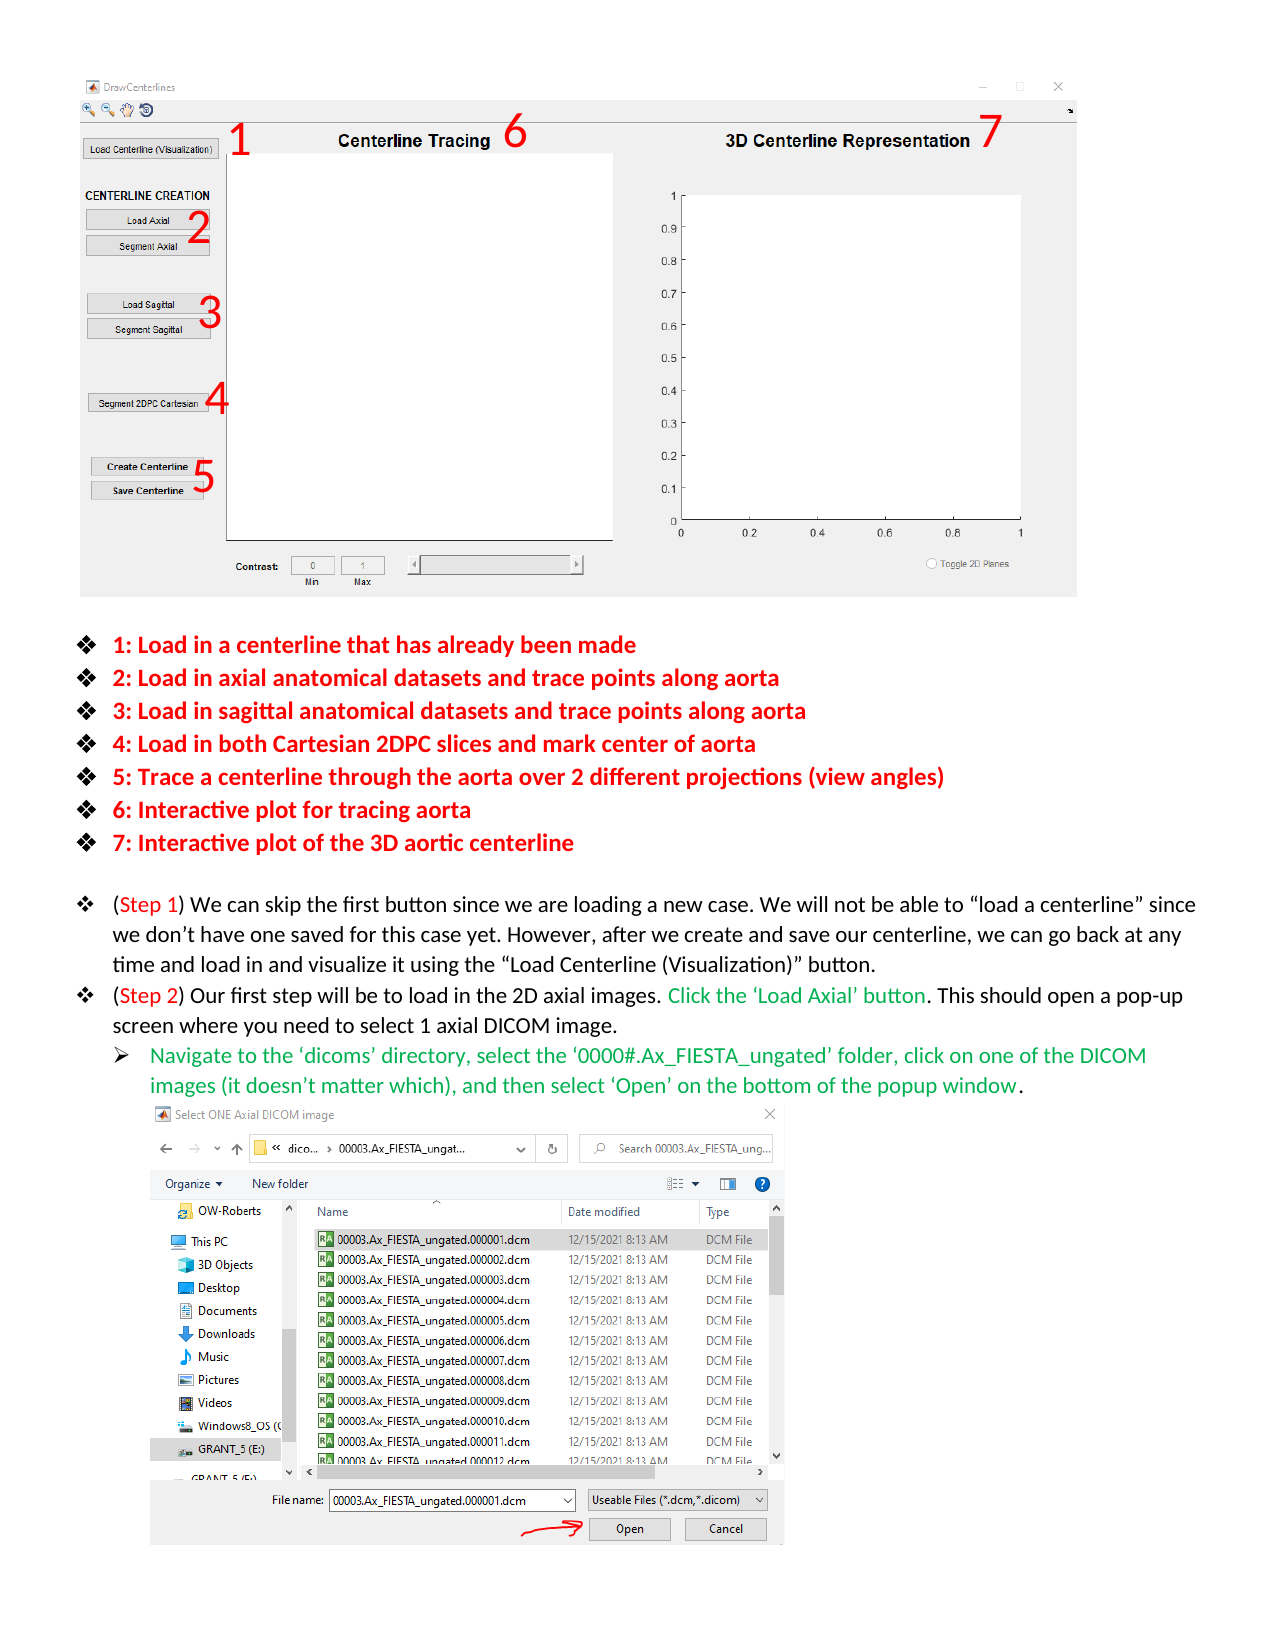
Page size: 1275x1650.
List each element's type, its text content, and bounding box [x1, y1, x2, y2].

list 1: Load in a centerline that has already been made [75, 629, 1200, 660]
list (Step 1) We can skip the first button since we are loading a new case. We will not be able to “load a centerline” since we don’t have one saved for this case yet. However, after we create and save our centerline, we can go back at any time and load in and visualize it using the “Load Centerline (Visualization)” button. [75, 890, 1200, 978]
list (Step 2) Our first step will be to load in the 2D axial images. Click the ‘Load Axial’ button. This should open a pop-up screen where you need to select 1 axial DICOM image. [75, 981, 1200, 1039]
list Navigate to the ‘dicoms’ directory, select the ‘0000#.Ax_FIESTA_ungated’ folder, click on one of the DICOM images (it doesn’t matter which), and then select ‘Open’ on the bottom of the popup window. [112, 1041, 1200, 1099]
list 5: Trace a centerline through the aorta over 2 different projections (view angles) [75, 761, 1200, 792]
list 6: Interactive plot for tracing aorta [75, 794, 1200, 824]
list 7: Interactive plot of the 3D aortic centerline [75, 827, 1200, 857]
list 4: Load in both Cartesian 2DPC slices and mark center of aorta [75, 728, 1200, 759]
picture [150, 1105, 785, 1545]
list 2: Load in axial anatomical datasets and trace points along aorta [75, 662, 1200, 693]
picture [80, 75, 1077, 597]
list 3: Load in sagittal anatomical datasets and trace points along aorta [75, 695, 1200, 726]
